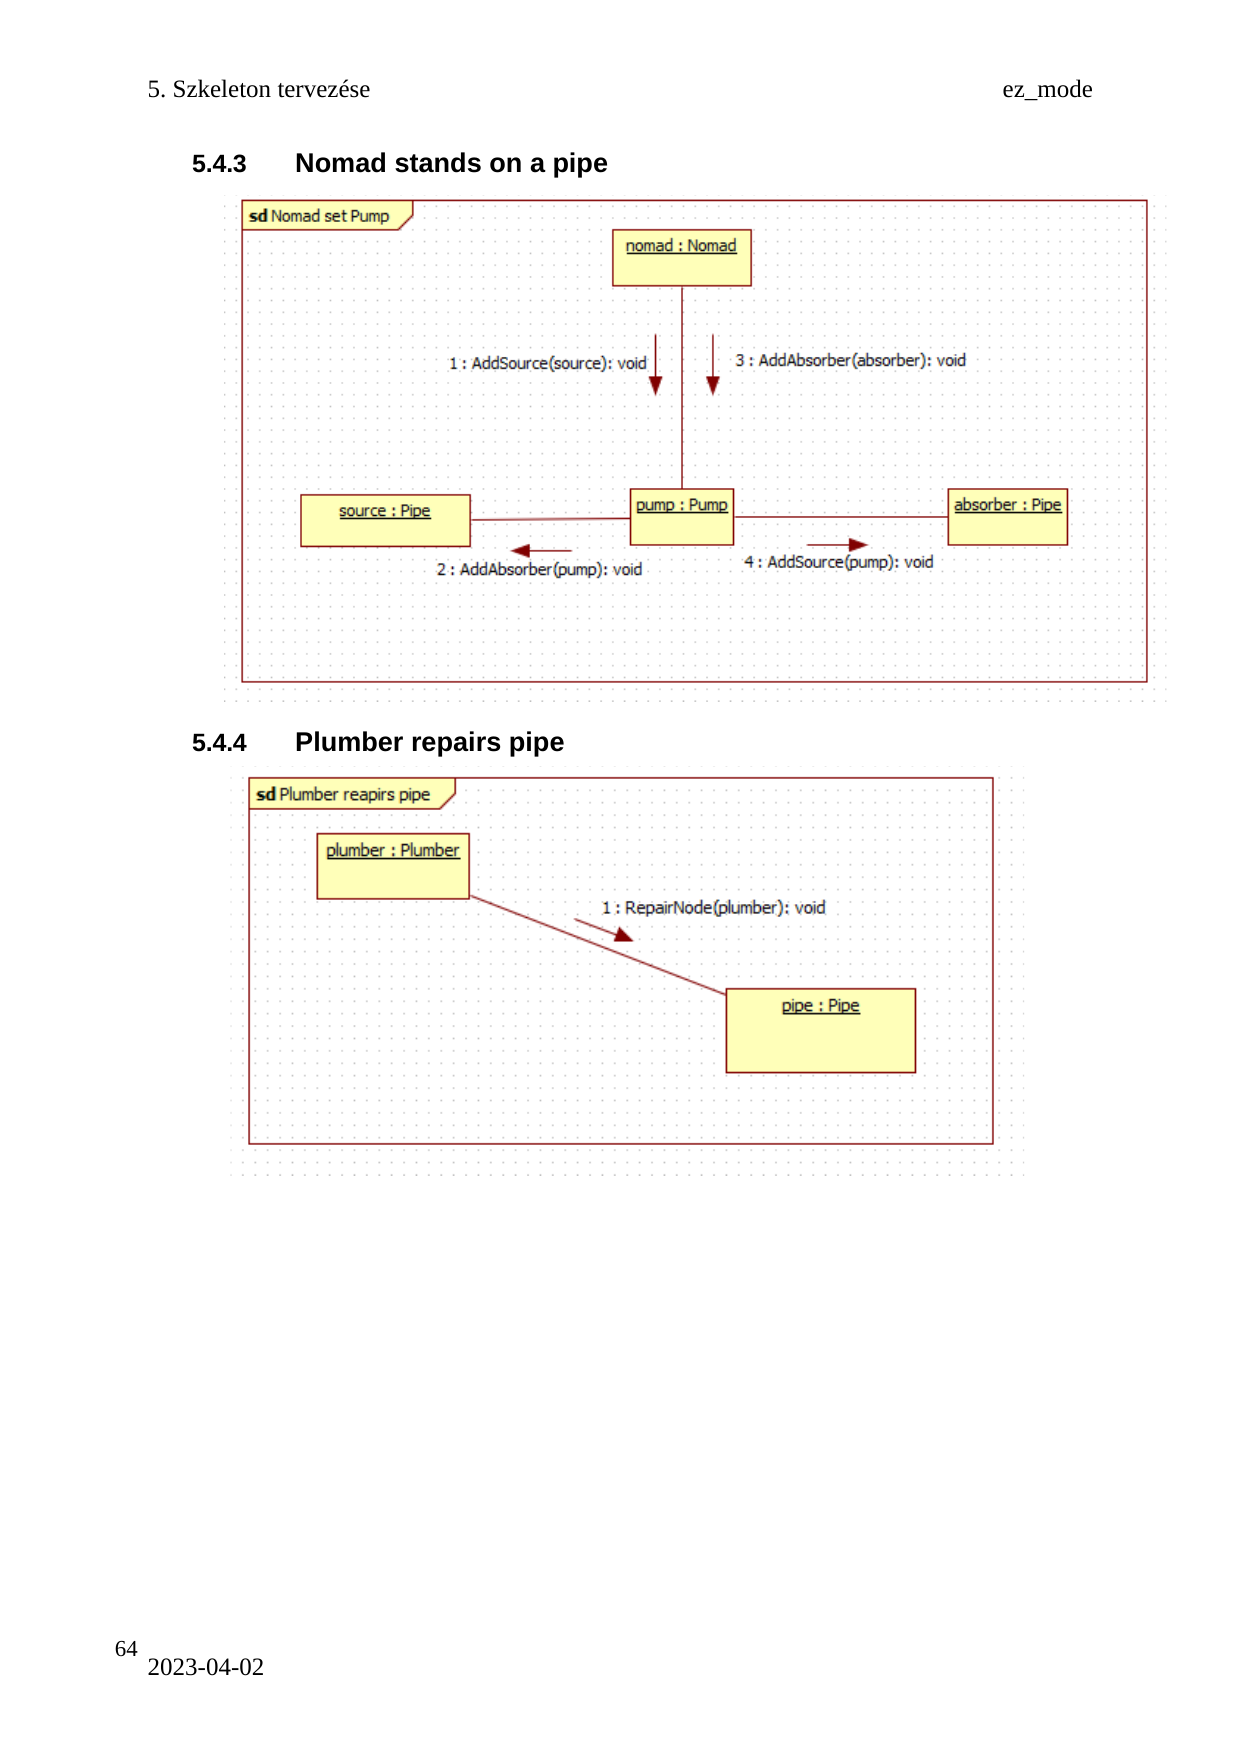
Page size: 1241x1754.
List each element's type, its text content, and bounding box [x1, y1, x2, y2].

picture [224, 195, 1167, 702]
picture [230, 766, 1025, 1176]
subtitle Nomad stands on a pipe [192, 147, 1176, 178]
